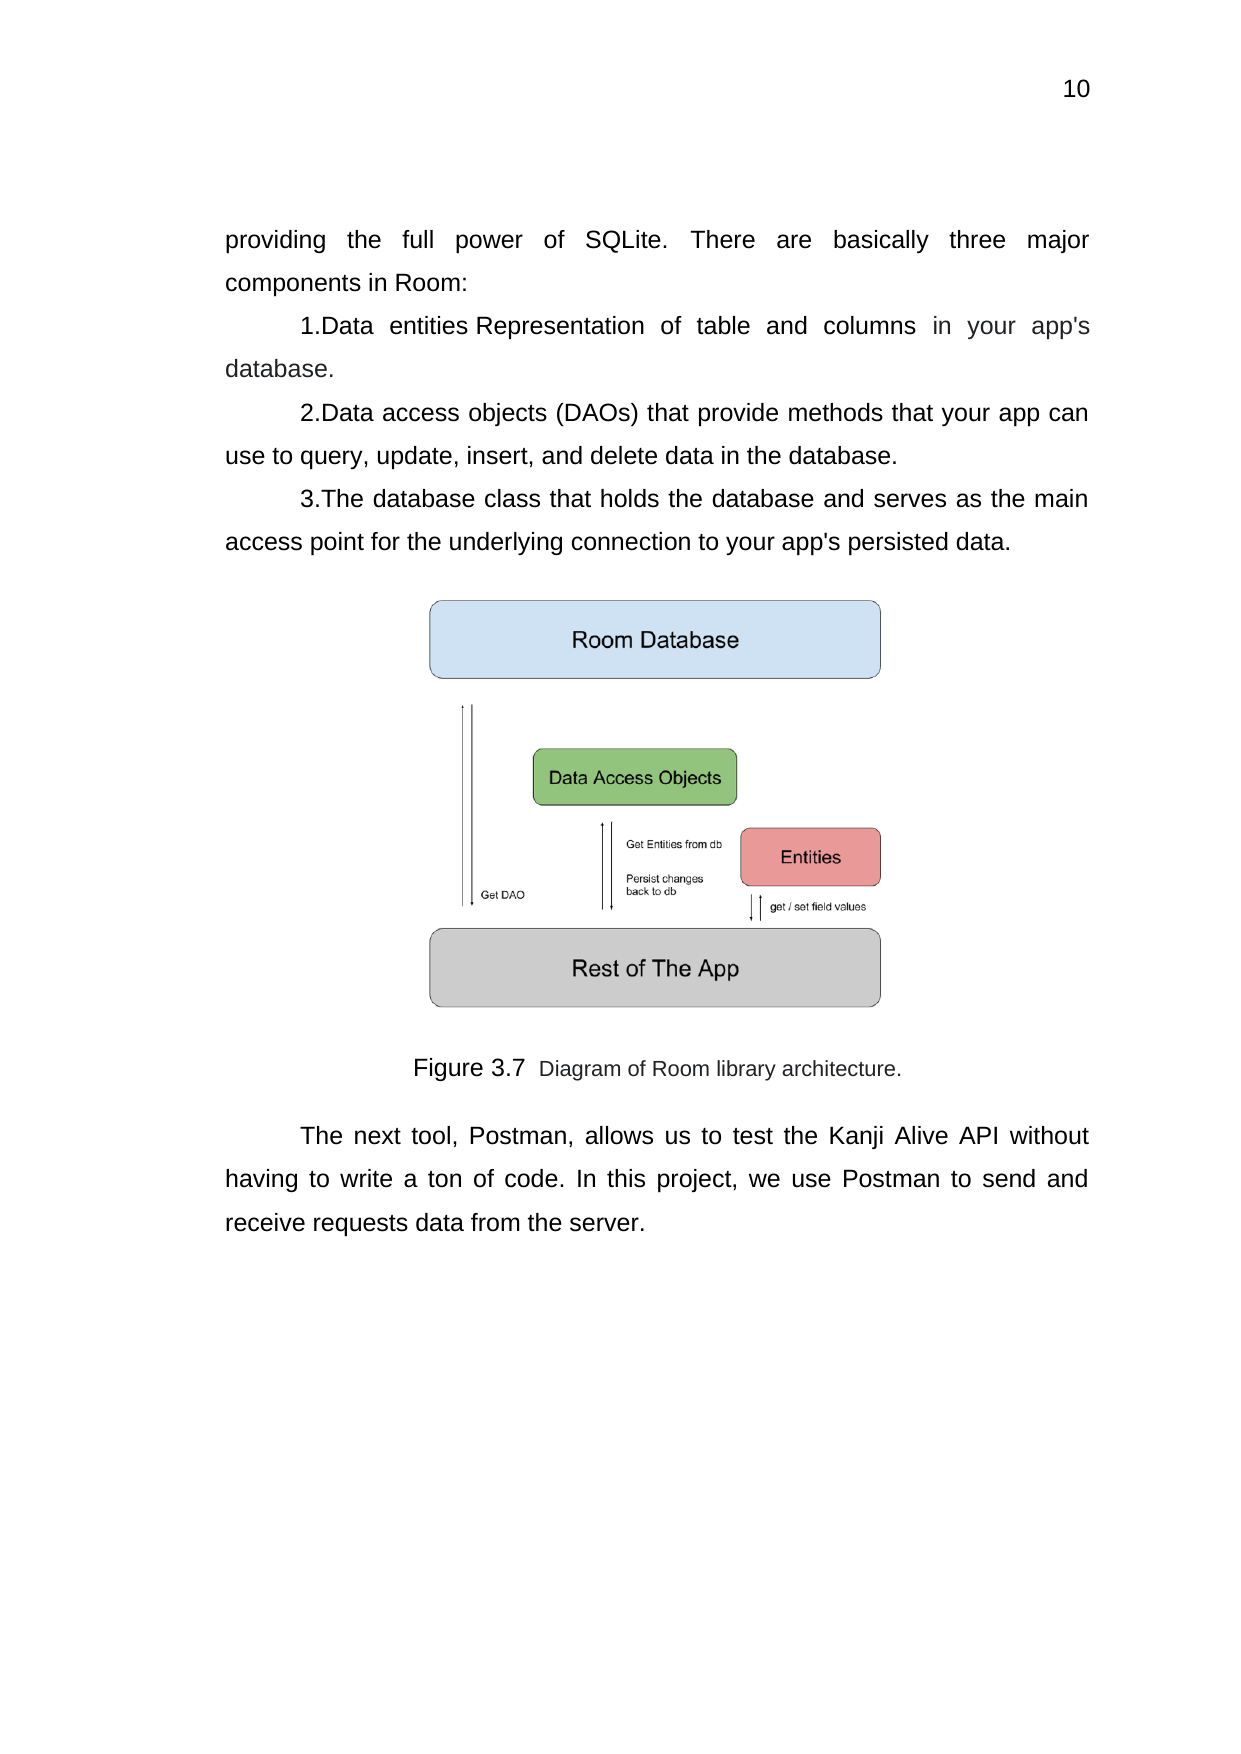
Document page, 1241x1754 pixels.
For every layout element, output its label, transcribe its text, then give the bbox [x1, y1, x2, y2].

text The next tool, Postman, allows us to test the Kanji Alive API without having to write a ton of code. In this project, we use Postman to send and receive requests data from the server. [225, 1121, 1090, 1236]
picture [425, 595, 890, 1014]
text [225, 225, 1090, 297]
text 1.Data entities Representation of table and columns in your app's database. [225, 311, 1090, 383]
text 2.Data access objects (DAOs) that provide methods that your app can use to query, update, insert, and delete data in the database. [225, 397, 1090, 469]
text 3.The database class that holds the database and serves as the main access point for the underlying connection to your app's persisted data. [225, 484, 1090, 556]
